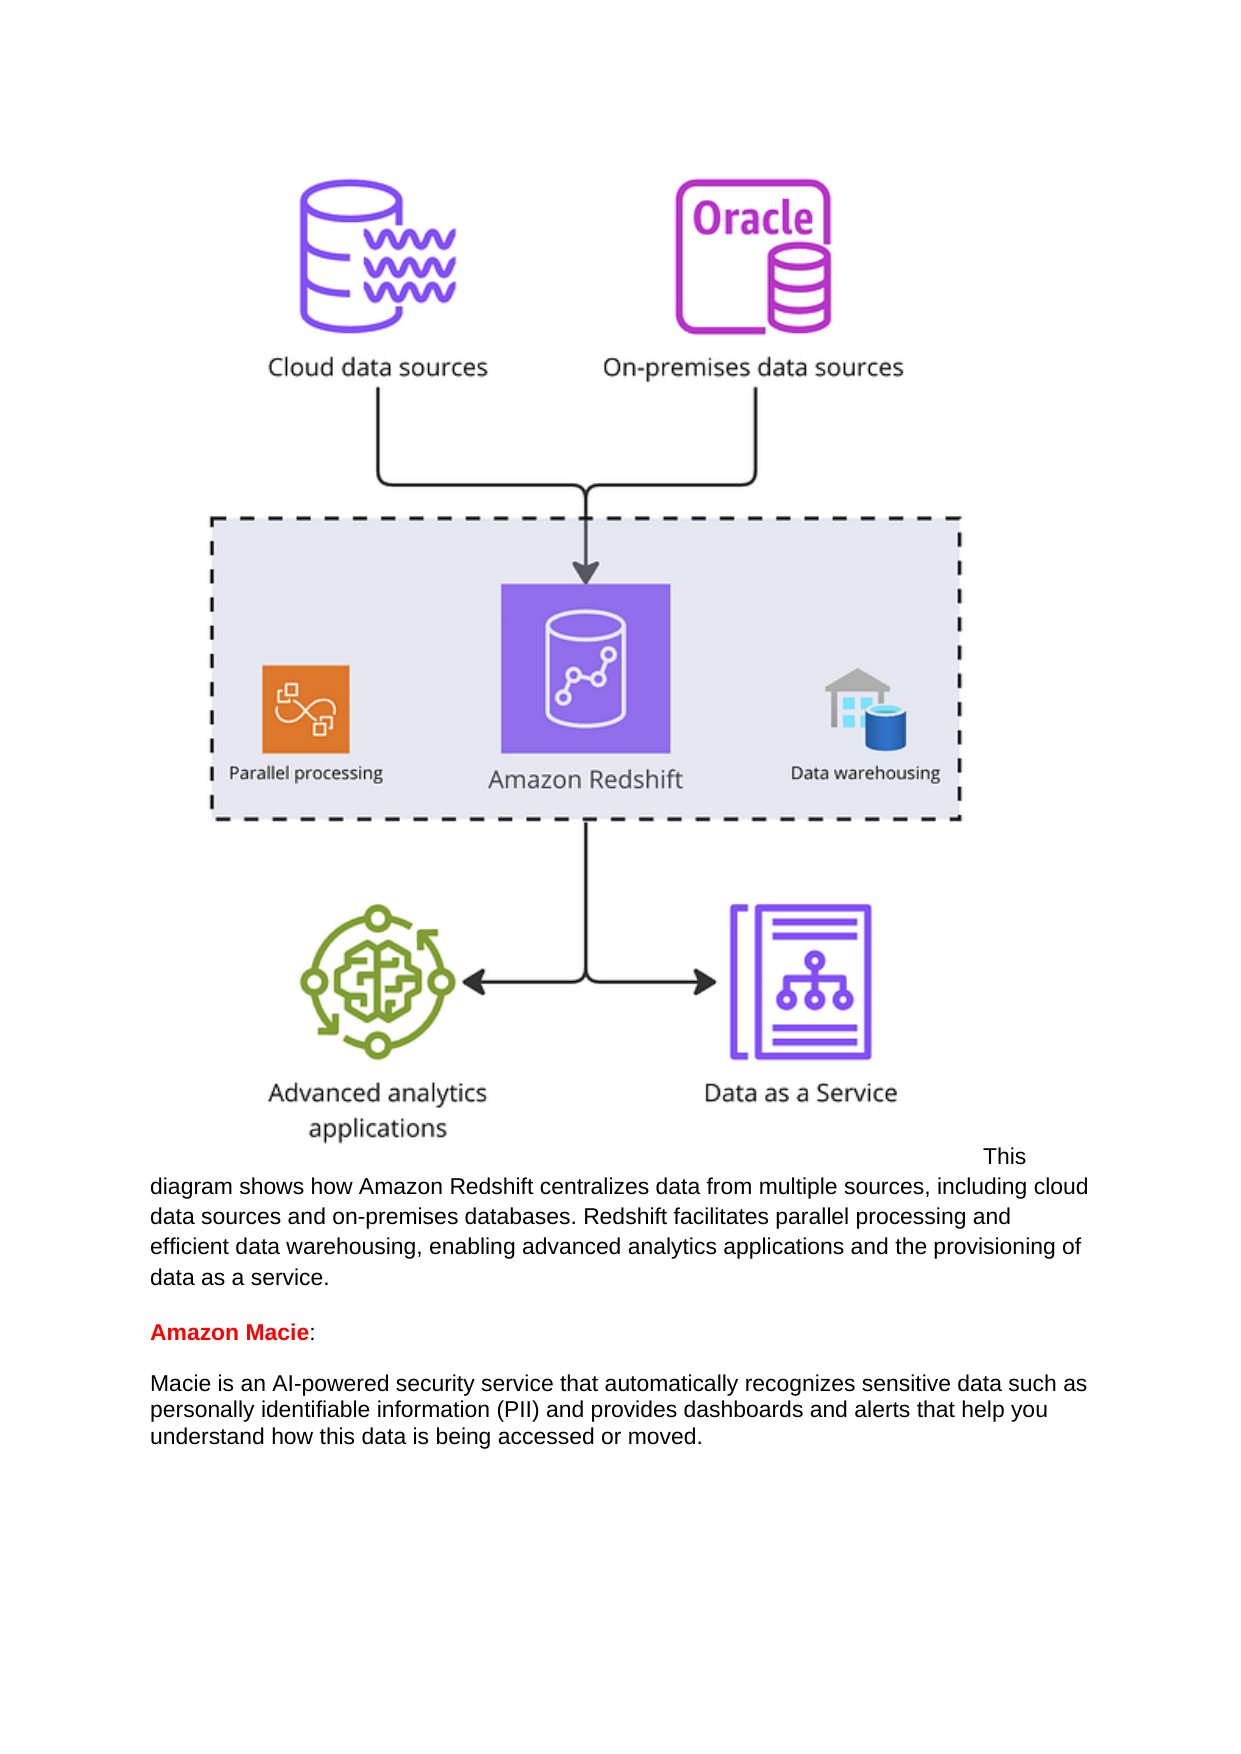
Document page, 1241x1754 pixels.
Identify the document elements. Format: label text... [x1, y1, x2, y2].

text Amazon Macie: [150, 1319, 1090, 1345]
text Macie is an AI-powered security service that automatically recognizes sensitive data such as personally identifiable information (PII) and provides dashboards and alerts that help you understand how this data is being accessed or moved. [150, 1370, 1090, 1449]
picture [150, 150, 983, 1164]
